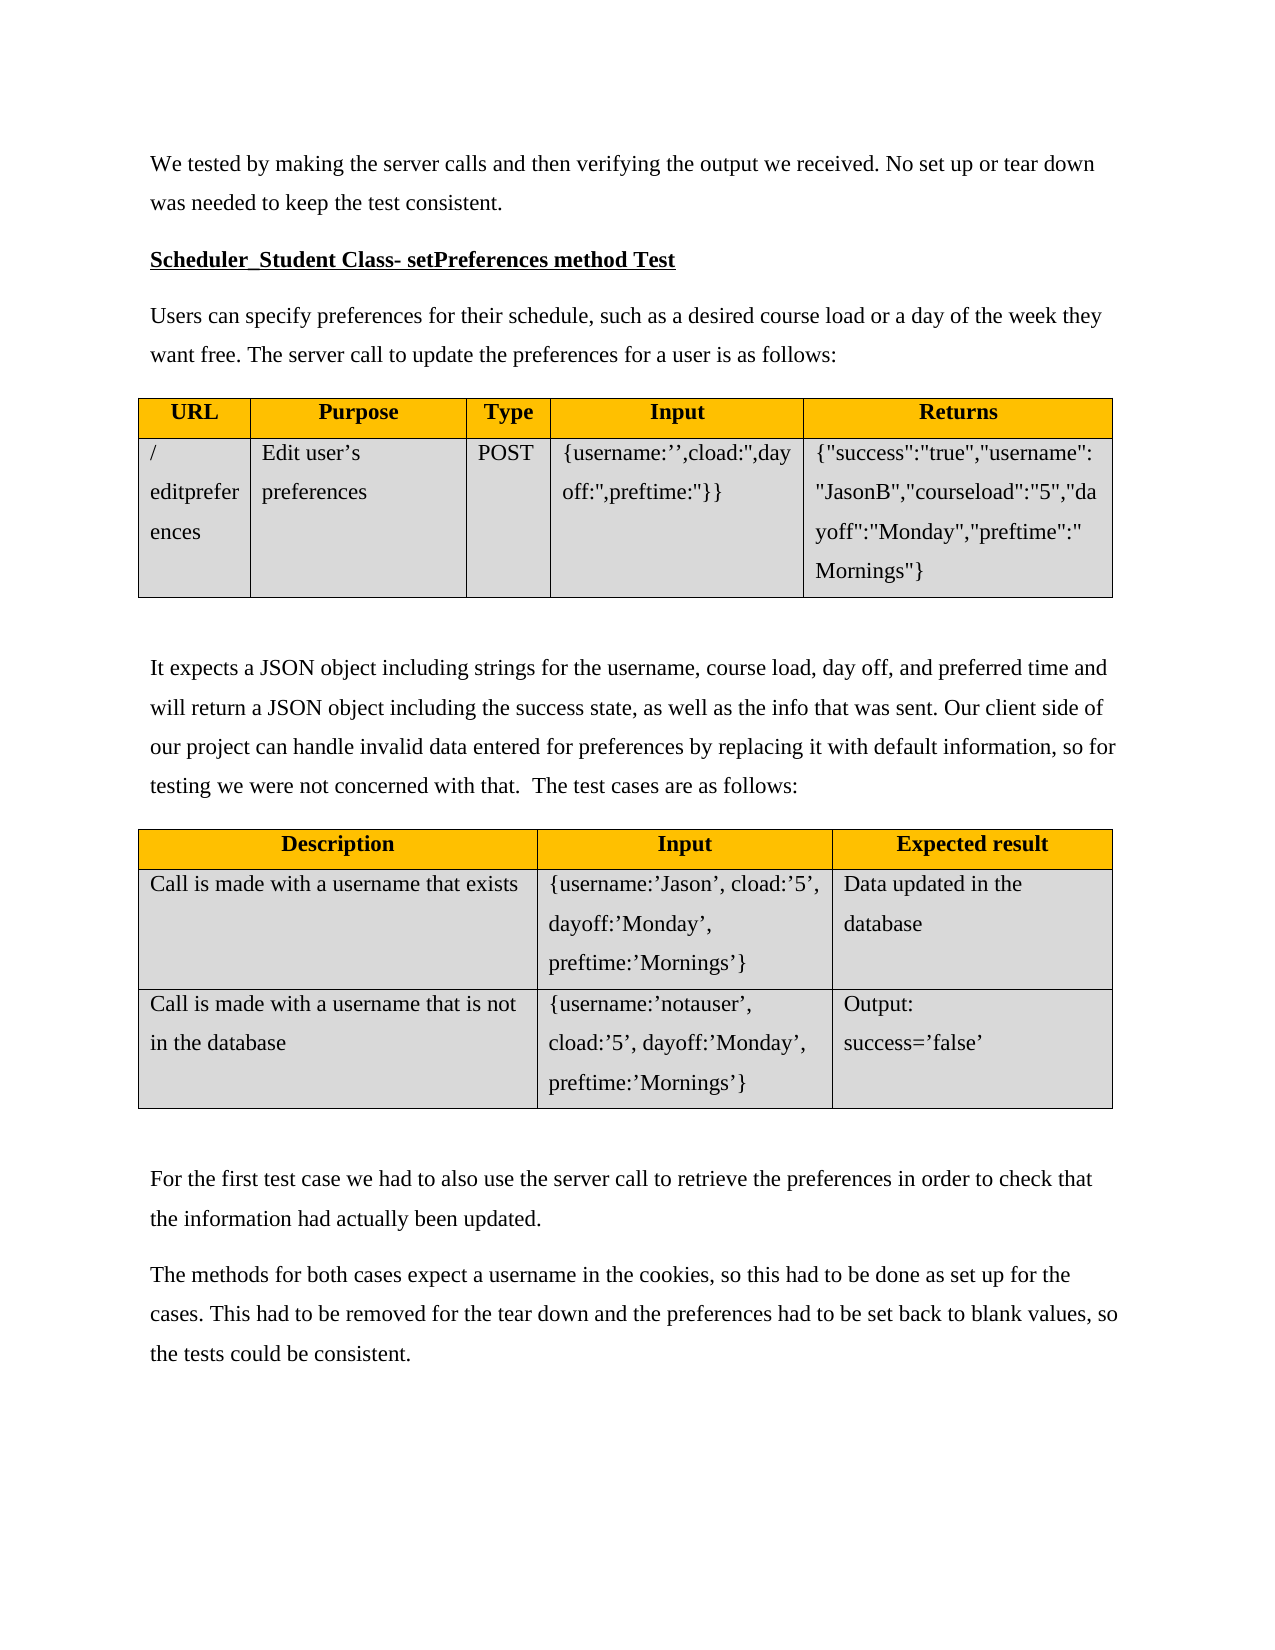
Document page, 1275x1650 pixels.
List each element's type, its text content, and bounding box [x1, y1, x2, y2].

table_cell {username:’notauser’, cload:’5’, dayoff:’Monday’, preftime:’Mornings’} [538, 990, 832, 1108]
table_header Expected result [833, 830, 1112, 869]
table_header Input [538, 830, 832, 869]
table_header Description [139, 830, 537, 869]
text For the first test case we had to also use the server call to retrieve the preferences in order to check that the information had actually been updated. [150, 1165, 1125, 1231]
table_cell Call is made with a username that exists [139, 870, 537, 989]
table_header Purpose [251, 399, 466, 438]
table_cell Edit user’s preferences [251, 439, 466, 597]
text Users can specify preferences for their schedule, such as a desired course load or a day of the week they want free. The server call to update the preferences for a user is as follows: [150, 302, 1125, 368]
table_cell {username:’’,cload:'',dayoff:'',preftime:''}} [551, 439, 803, 597]
table_cell POST [467, 439, 550, 597]
table_cell Output: success=’false’ [833, 990, 1112, 1108]
table_cell /editpreferences [139, 439, 250, 597]
text We tested by making the server calls and then verifying the output we received. No set up or tear down was needed to keep the test consistent. [150, 150, 1125, 216]
table_header URL [139, 399, 250, 438]
text It expects a JSON object including strings for the username, course load, day off, and preferred time and will return a JSON object including the success state, as well as the info that was sent. Our client side of our project can handle invalid data entered for preferences by replacing it with default information, so for testing we were not concerned with that. The test cases are as follows: [150, 654, 1125, 799]
table_cell {username:’Jason’, cload:’5’, dayoff:’Monday’, preftime:’Mornings’} [538, 870, 832, 989]
table_cell Call is made with a username that is not in the database [139, 990, 537, 1108]
table_header Returns [804, 399, 1112, 438]
table_cell Data updated in the database [833, 870, 1112, 989]
text The methods for both cases expect a username in the cookies, so this had to be done as set up for the cases. This had to be removed for the tear down and the preferences had to be set back to blank values, so the tests could be consistent. [150, 1261, 1125, 1366]
table_header Input [551, 399, 803, 438]
table_cell {"success":"true","username":"JasonB","courseload":"5","dayoff":"Monday","preftime":"Mornings"} [804, 439, 1112, 597]
text Scheduler_Student Class- setPreferences method Test [150, 246, 1125, 272]
table_header Type [467, 399, 550, 438]
